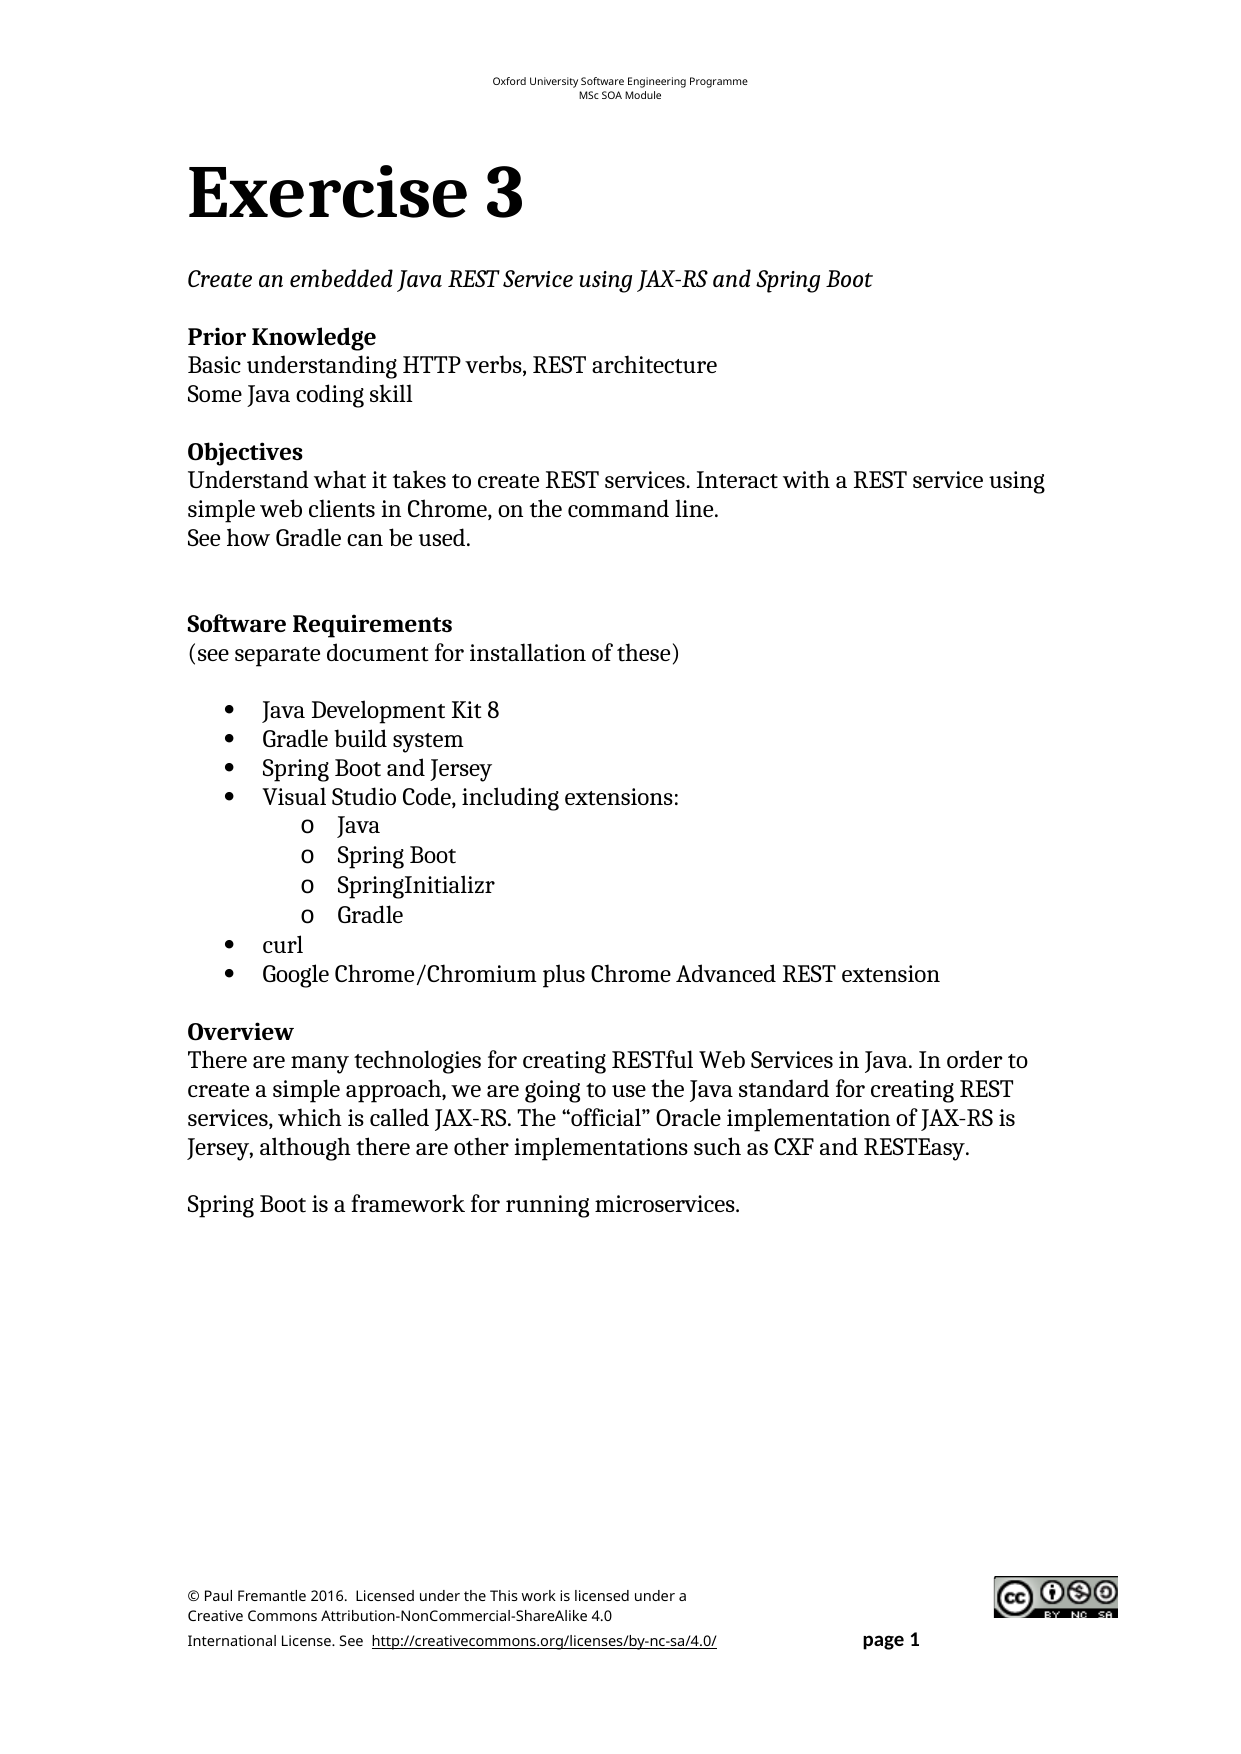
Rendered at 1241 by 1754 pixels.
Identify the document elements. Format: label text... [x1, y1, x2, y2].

text Spring Boot is a framework for running microservices. [187, 1190, 1053, 1219]
text (see separate document for installation of these) [187, 639, 1053, 667]
text Understand what it takes to create REST services. Interact with a REST service using simple web clients in Chrome, on the command line. [187, 466, 1053, 524]
text Create an embedded Java REST Service using JAX-RS and Spring Boot [187, 265, 1053, 294]
list Gradle [300, 901, 1053, 931]
text Some Java coding skill [187, 380, 1053, 409]
text Exercise 3 [187, 150, 1053, 236]
text See how Gradle can be used. [187, 524, 1053, 552]
picture [993, 1576, 1118, 1618]
list Spring Boot and Jersey [225, 754, 1053, 782]
text Overview [187, 1017, 1053, 1046]
list Java [300, 811, 1053, 841]
list curl [225, 931, 1053, 960]
list Java Development Kit 8 [225, 696, 1053, 725]
list Gradle build system [225, 725, 1053, 754]
text Objectives [187, 437, 1053, 466]
list Visual Studio Code, including extensions: [225, 782, 1053, 811]
text Basic understanding HTTP verbs, REST architecture [187, 351, 1053, 380]
text Prior Knowledge [187, 322, 1053, 351]
list Google Chrome/Chromium plus Chrome Advanced REST extension [225, 960, 1053, 989]
text Software Requirements [187, 610, 1053, 639]
text There are many technologies for creating RESTful Web Services in Java. In order to create a simple approach, we are going to use the Java standard for creating REST services, which is called JAX-RS. The “official” Oracle implementation of JAX-RS is Jersey, although there are other implementations such as CXF and RESTEasy. [187, 1046, 1053, 1161]
list Spring Boot [300, 841, 1053, 871]
list SpringInitializr [300, 871, 1053, 901]
